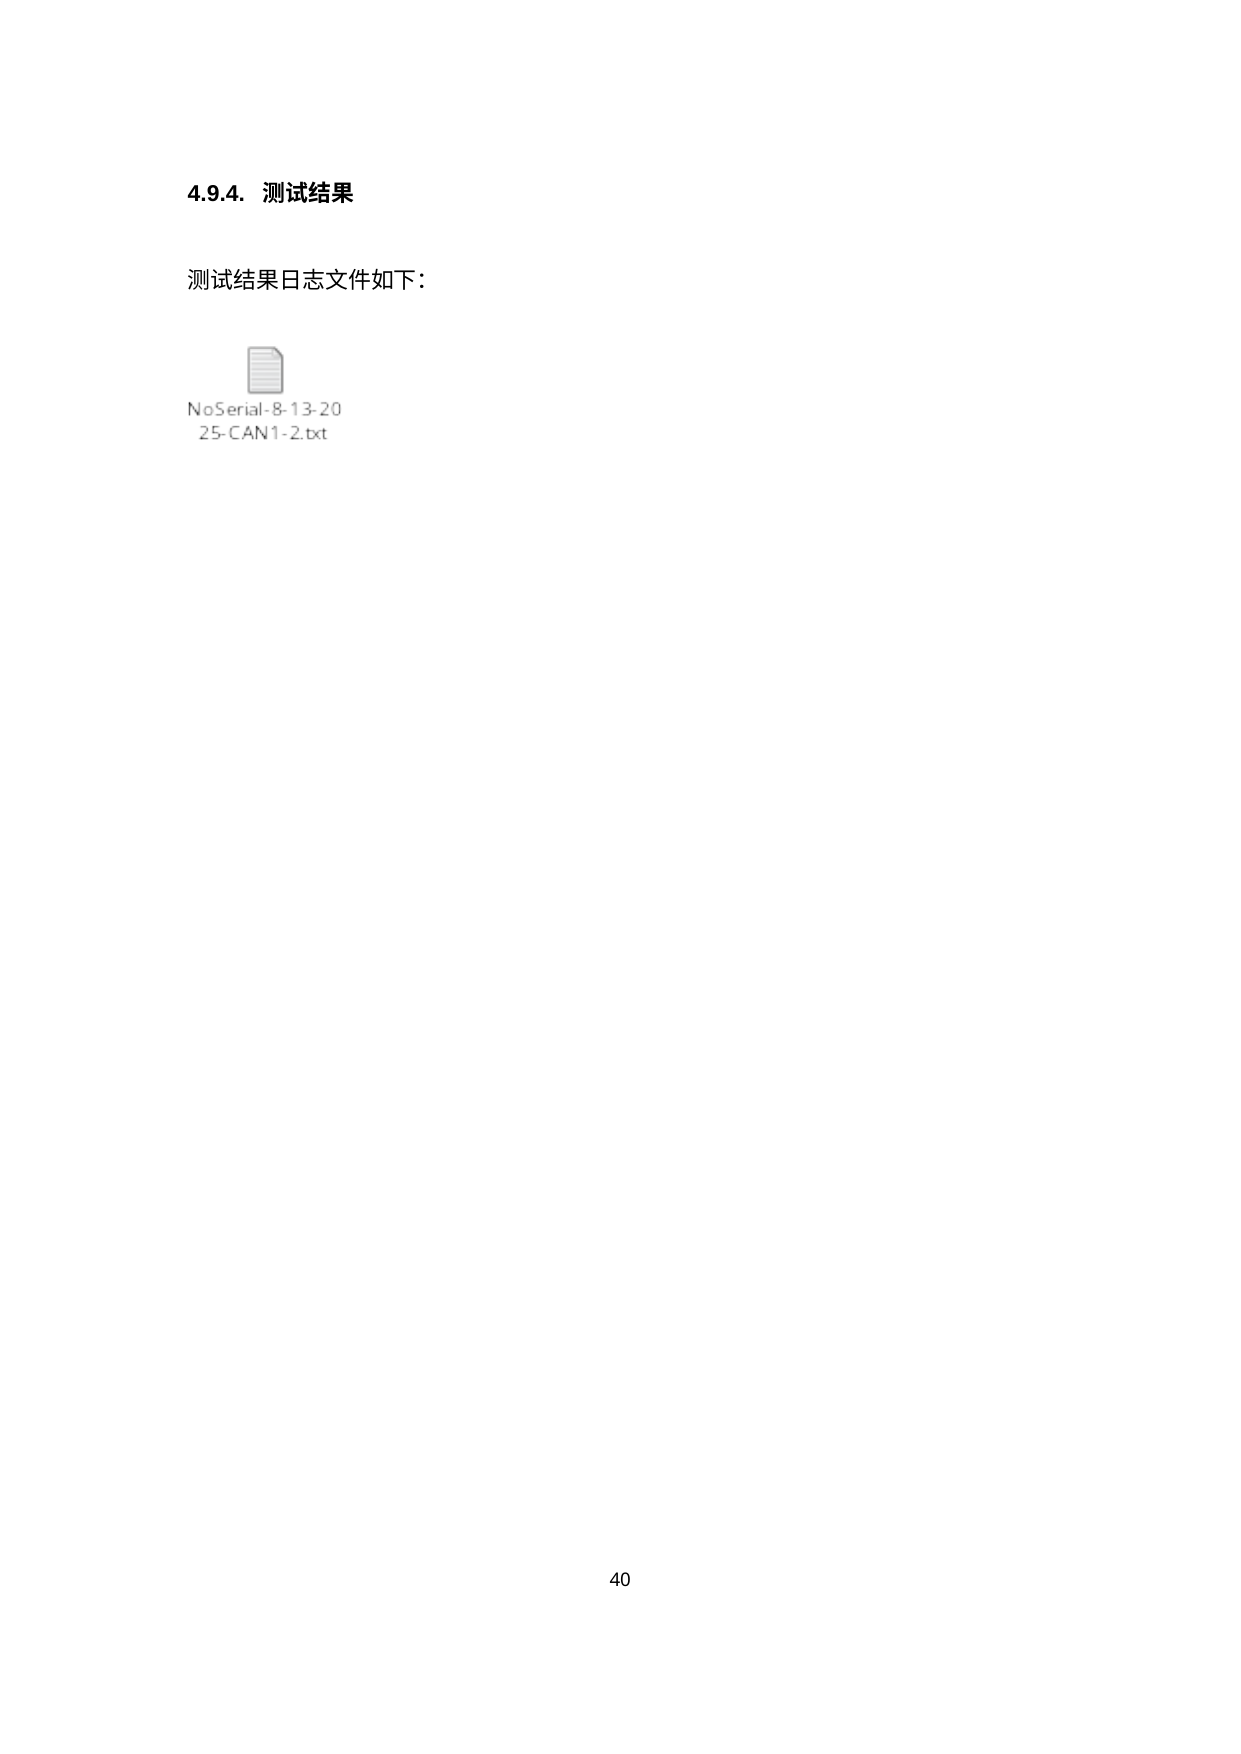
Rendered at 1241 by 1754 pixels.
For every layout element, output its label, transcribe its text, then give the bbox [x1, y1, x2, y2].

text 测试结果日志文件如下： [187, 246, 1053, 311]
list 测试结果 [187, 159, 1053, 224]
